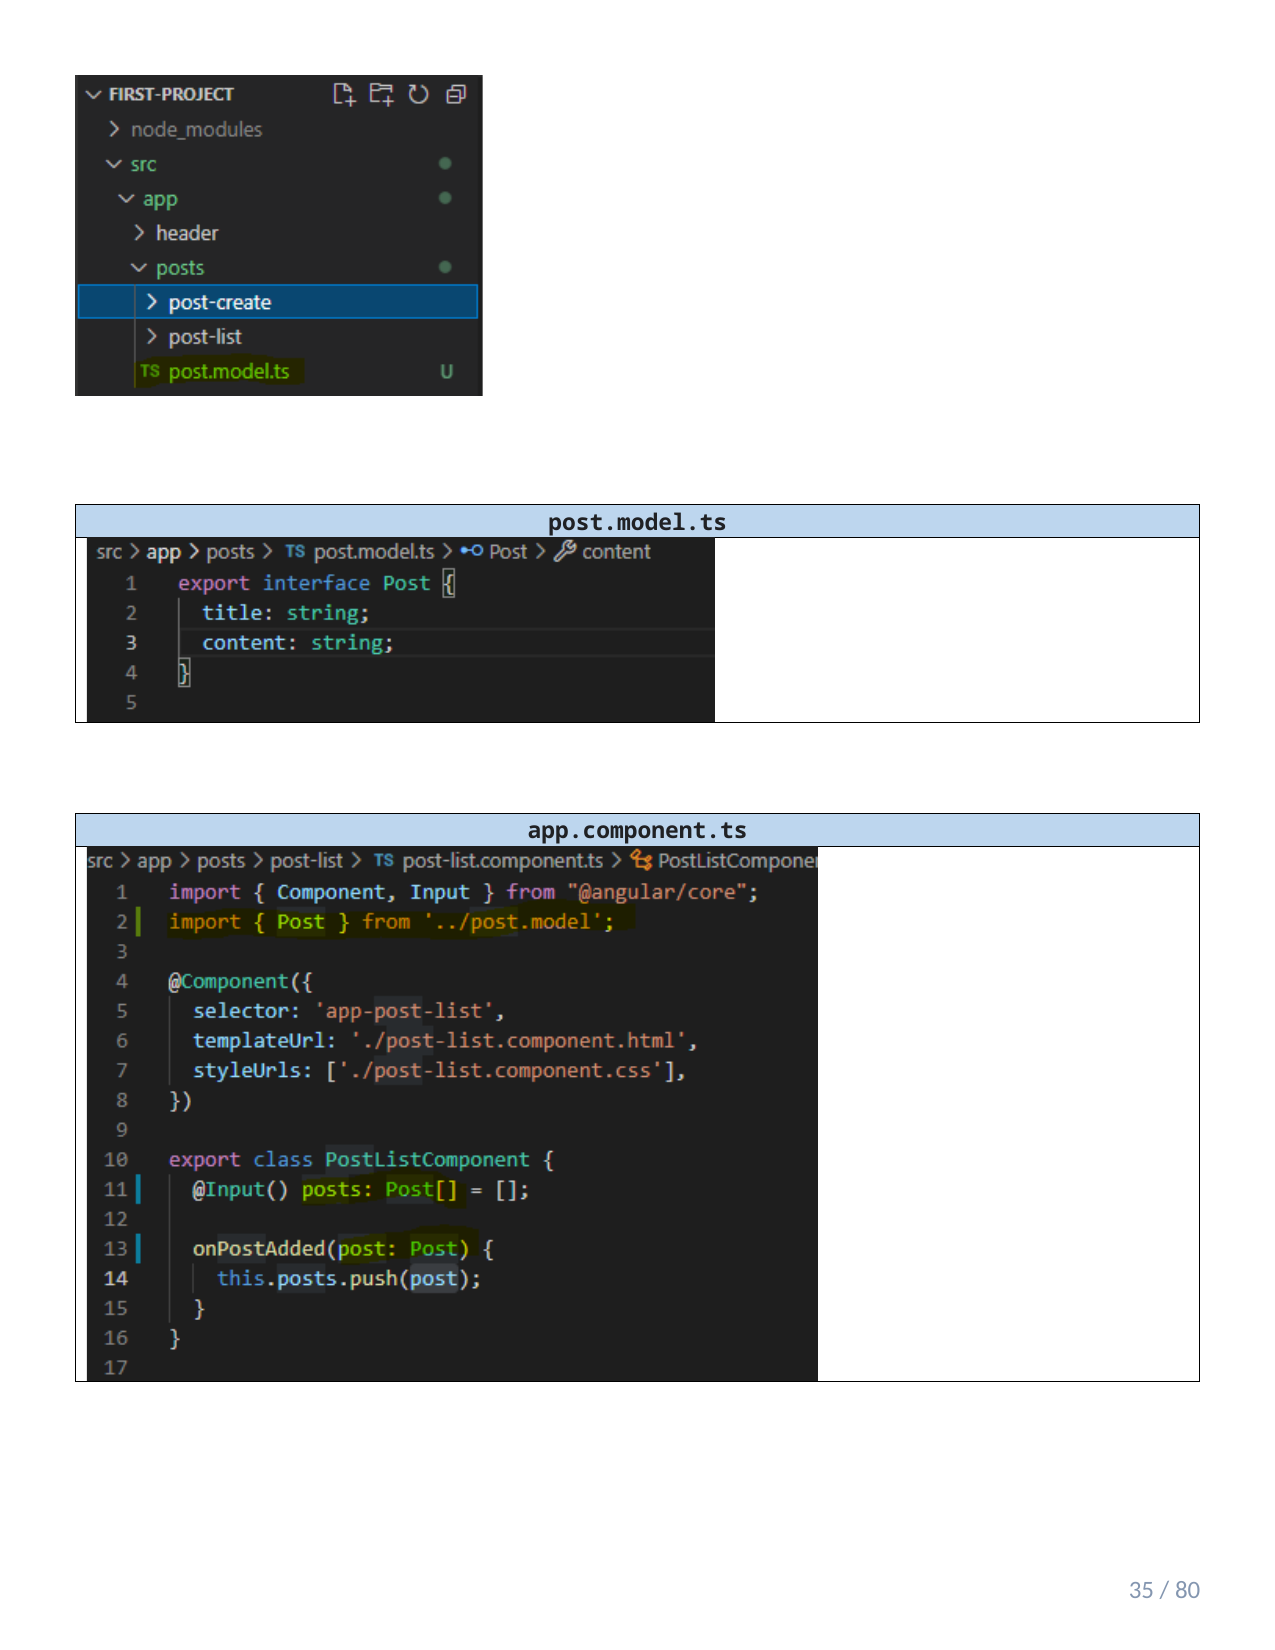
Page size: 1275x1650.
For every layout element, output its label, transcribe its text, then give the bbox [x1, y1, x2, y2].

picture [86, 846, 818, 1381]
table_cell [715, 538, 1199, 722]
table_header post.model.ts [76, 505, 1199, 537]
table_cell [76, 538, 86, 722]
picture [86, 537, 715, 722]
picture [75, 75, 483, 396]
table_header app.component.ts [76, 814, 1199, 846]
table_cell [76, 847, 86, 1381]
table_cell [818, 847, 1199, 1381]
